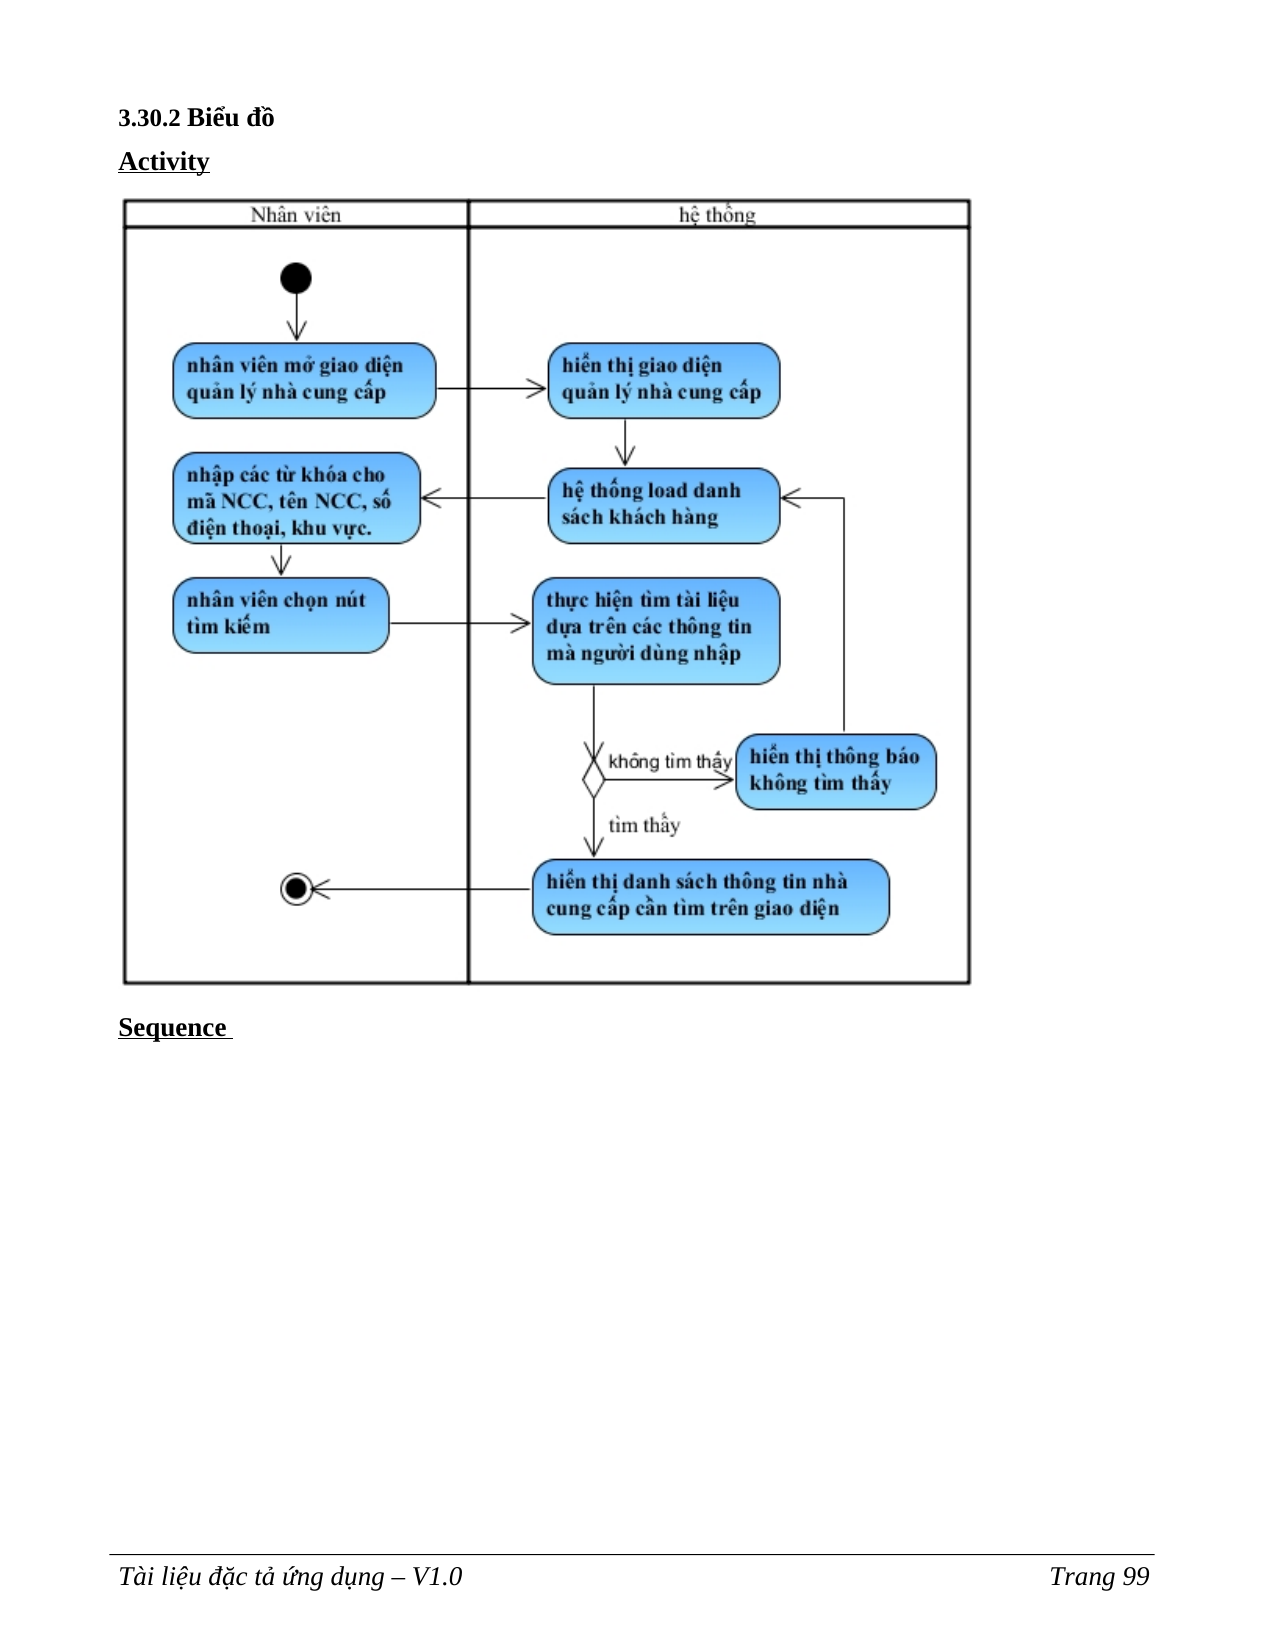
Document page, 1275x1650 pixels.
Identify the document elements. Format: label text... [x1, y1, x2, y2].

text Sequence [118, 1011, 1186, 1042]
text Activity [118, 145, 1186, 176]
picture [118, 195, 978, 992]
subtitle Biểu đồ [118, 101, 1186, 132]
